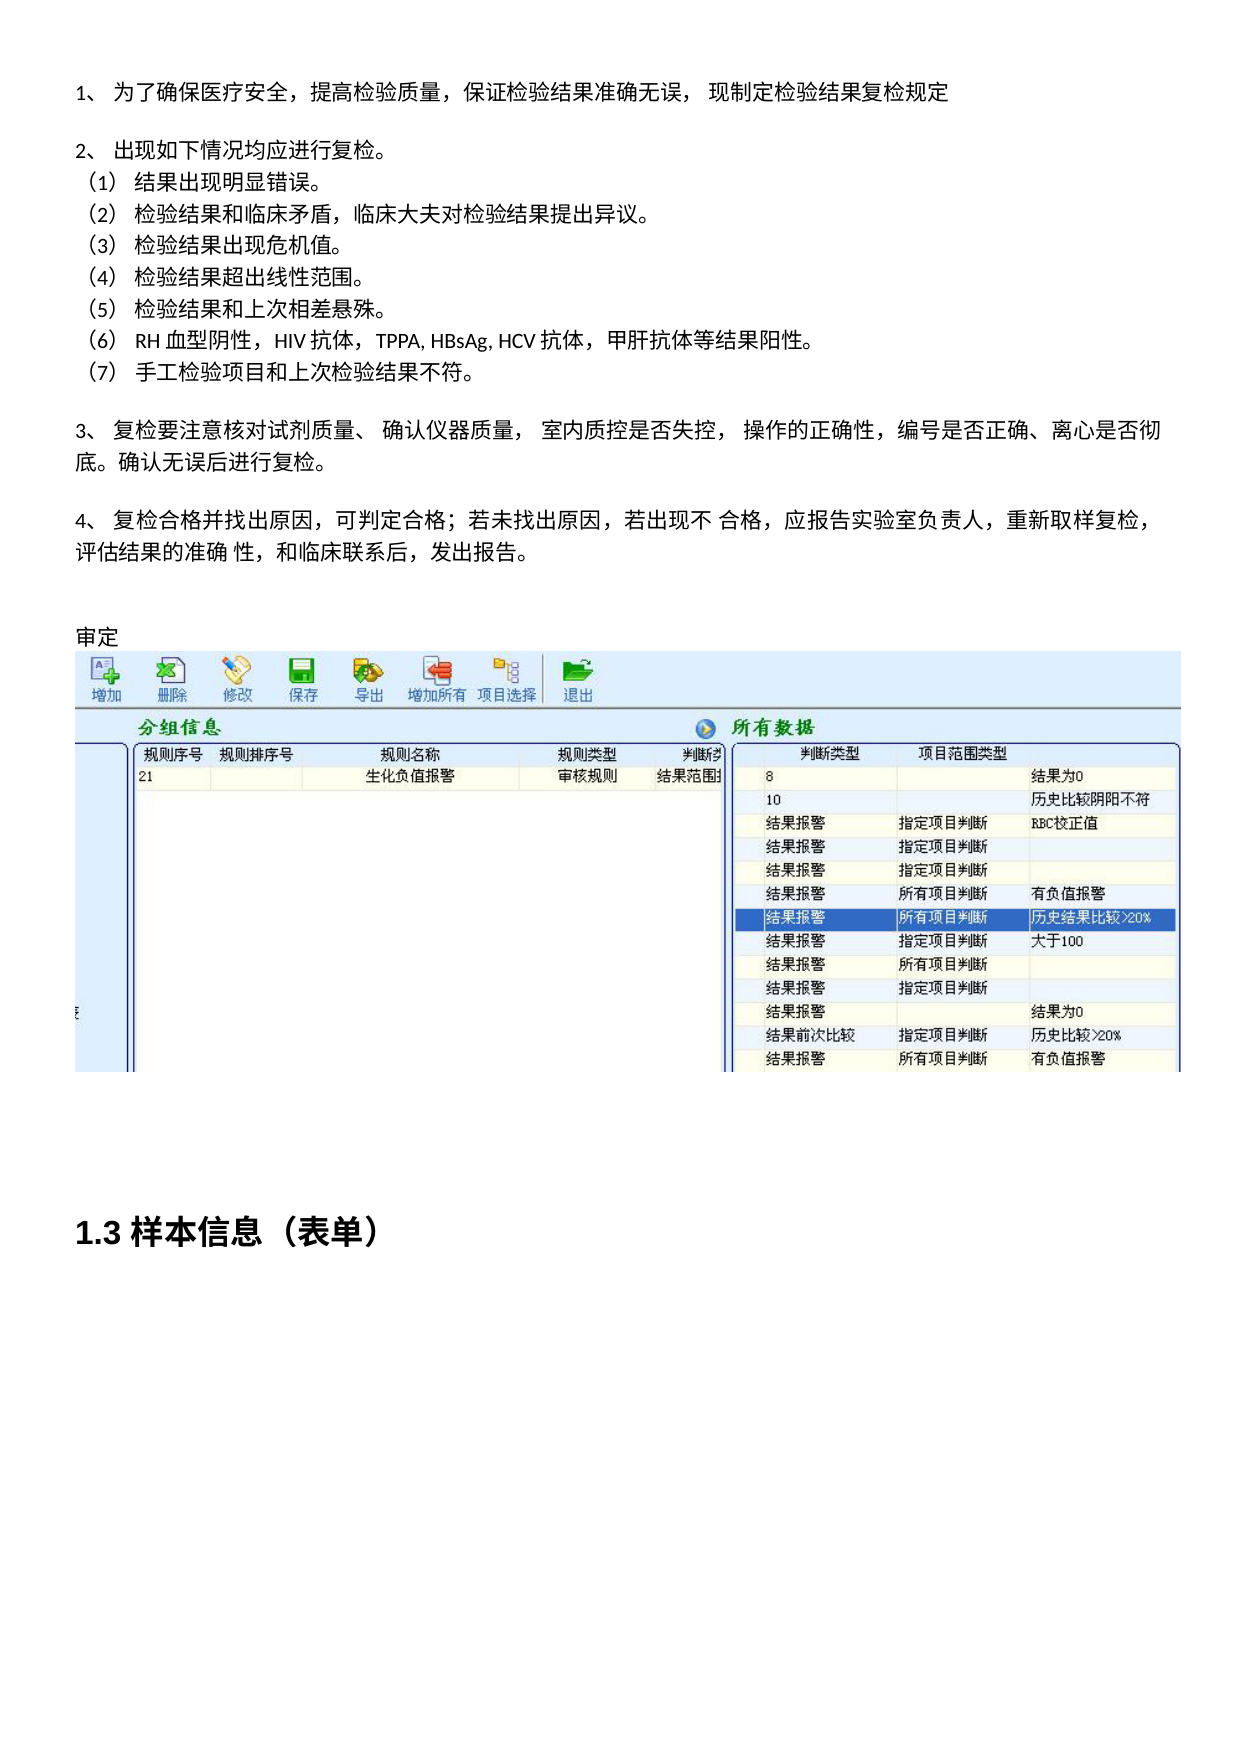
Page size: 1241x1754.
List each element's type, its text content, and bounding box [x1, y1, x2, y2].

text （5） 检验结果和上次相差悬殊。 [75, 292, 1165, 323]
text （3） 检验结果出现危机值。 [75, 228, 1165, 260]
text （2） 检验结果和临床矛盾，临床大夫对检验结果提出异议。 [75, 197, 1165, 228]
text 2、 出现如下情况均应进行复检。 [75, 133, 1165, 165]
text 1、 为了确保医疗安全，提高检验质量，保证检验结果准确无误， 现制定检验结果复检规定 [75, 75, 1165, 107]
text （4） 检验结果超出线性范围。 [75, 260, 1165, 292]
text （6） RH血型阴性，HIV抗体，TPPA, HBsAg, HCV抗体，甲肝抗体等结果阳性。 [75, 323, 1165, 355]
text 4、 复检合格并找出原因，可判定合格；若未找出原因，若出现不 合格，应报告实验室负责人，重新取样复检，评估结果的准确 性，和临床联系后，发出报告。 [75, 503, 1165, 567]
text （1） 结果出现明显错误。 [75, 165, 1165, 197]
text 3、 复检要注意核对试剂质量、 确认仪器质量， 室内质控是否失控， 操作的正确性，编号是否正确、离心是否彻底。确认无误后进行复检。 [75, 413, 1165, 477]
text 审定 [75, 620, 1165, 651]
text （7） 手工检验项目和上次检验结果不符。 [75, 355, 1165, 387]
subtitle 样本信息（表单） [75, 1206, 1165, 1254]
